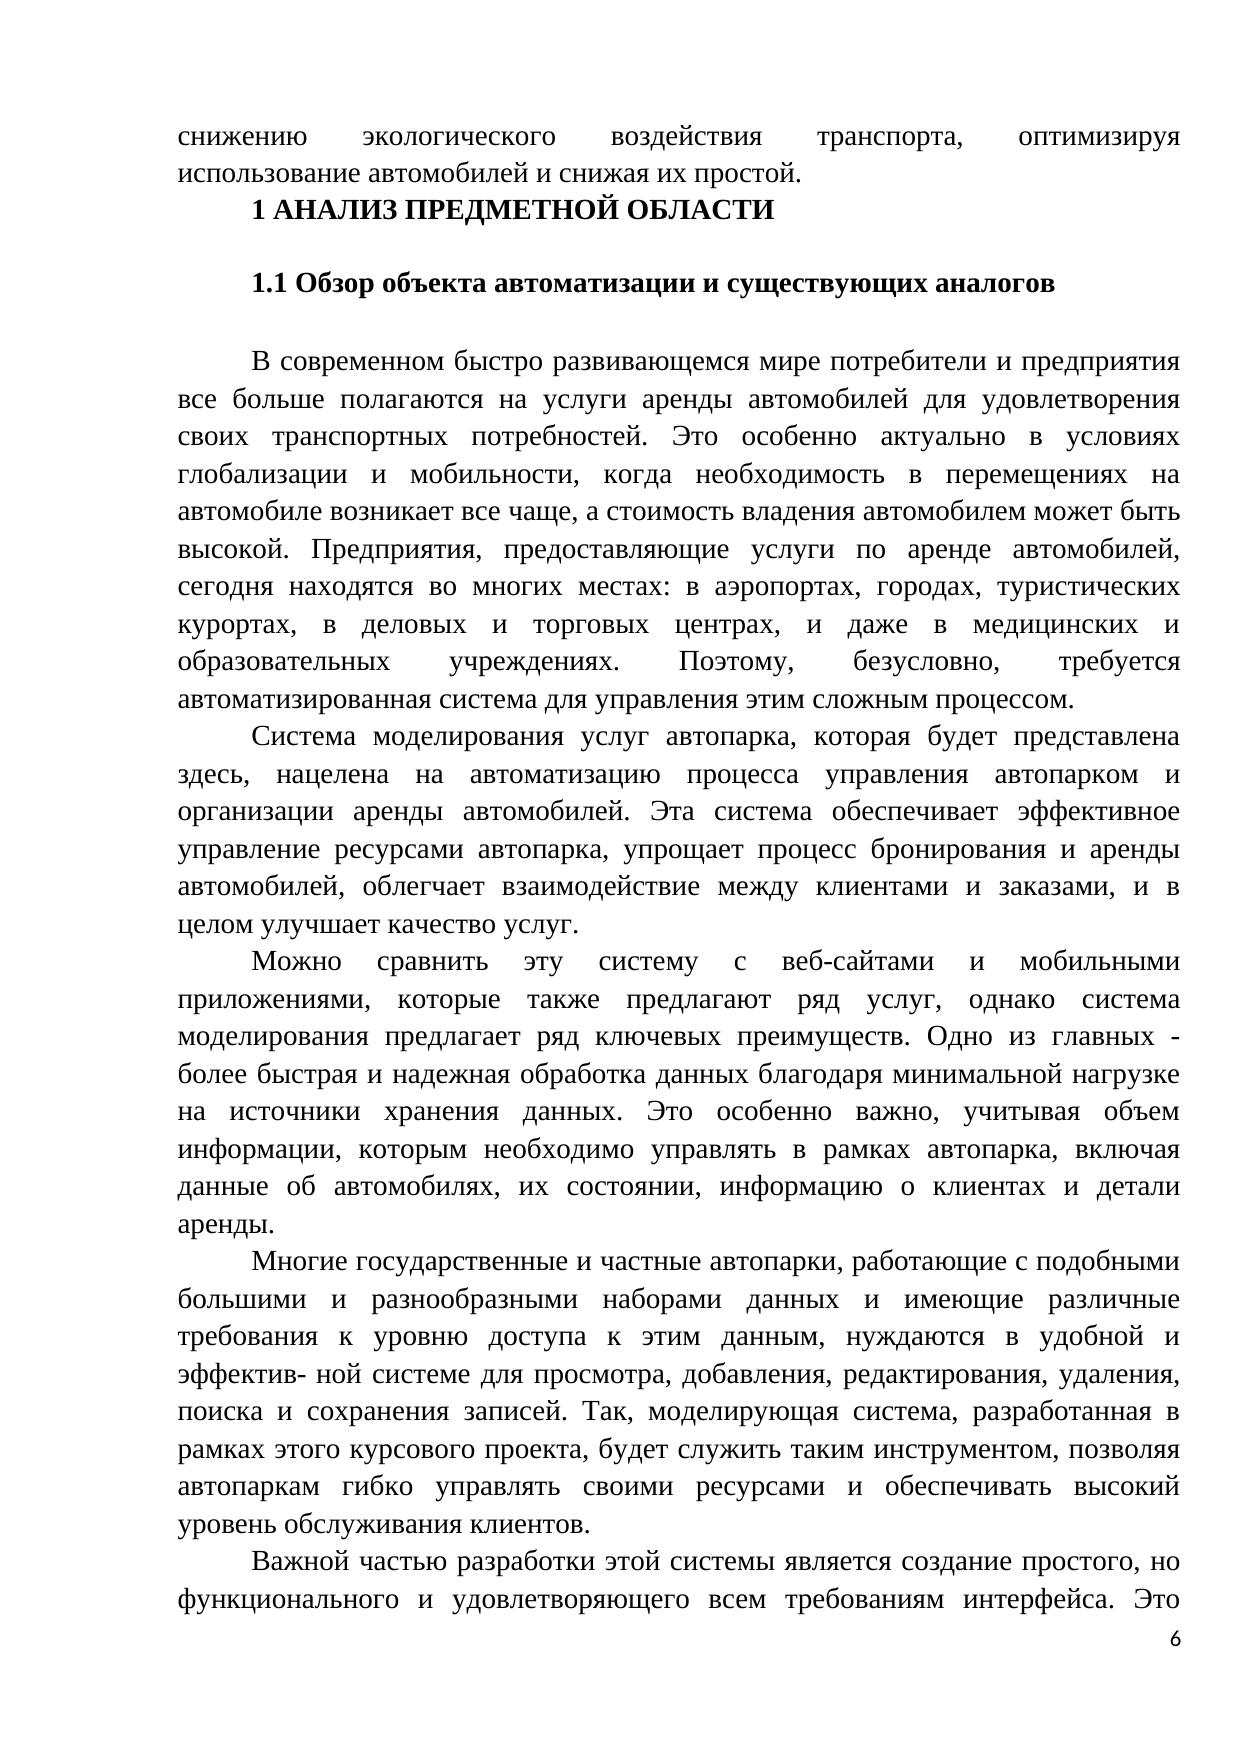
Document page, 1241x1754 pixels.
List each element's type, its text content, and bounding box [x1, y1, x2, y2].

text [177, 118, 1181, 188]
text 1 АНАЛИЗ ПРЕДМЕТНОЙ ОБЛАСТИ [177, 192, 1181, 225]
text Многие государственные и частные автопарки, работающие с подобными большими и разнообразными наборами данных и имеющие различные требования к уровню доступа к этим данным, нуждаются в удобной и эффектив- ной системе для просмотра, добавления, редактирования, удаления, поиска и сохранения записей. Так, моделирующая система, разработанная в рамках этого курсового проекта, будет служить таким инструментом, позволяя автопаркам гибко управлять своими ресурсами и обеспечивать высокий уровень обслуживания клиентов. [177, 1239, 1181, 1539]
text Можно сравнить эту систему с веб-сайтами и мобильными приложениями, которые также предлагают ряд услуг, однако система моделирования предлагает ряд ключевых преимуществ. Одно из главных - более быстрая и надежная обработка данных благодаря минимальной нагрузке на источники хранения данных. Это особенно важно, учитывая объем информации, которым необходимо управлять в рамках автопарка, включая данные об автомобилях, их состоянии, информацию о клиентах и детали аренды. [177, 939, 1181, 1239]
text В современном быстро развивающемся мире потребители и предприятия все больше полагаются на услуги аренды автомобилей для удовлетворения своих транспортных потребностей. Это особенно актуально в условиях глобализации и мобильности, когда необходимость в перемещениях на автомобиле возникает все чаще, а стоимость владения автомобилем может быть высокой. Предприятия, предоставляющие услуги по аренде автомобилей, сегодня находятся во многих местах: в аэропортах, городах, туристических курортах, в деловых и торговых центрах, и даже в медицинских и образовательных учреждениях. Поэтому, безусловно, требуется автоматизированная система для управления этим сложным процессом. [177, 339, 1181, 714]
list Обзор объекта автоматизации и существующих аналогов [251, 266, 1181, 299]
text Система моделирования услуг автопарка, которая будет представлена здесь, нацелена на автоматизацию процесса управления автопарком и организации аренды автомобилей. Эта система обеспечивает эффективное управление ресурсами автопарка, упрощает процесс бронирования и аренды автомобилей, облегчает взаимодействие между клиентами и заказами, и в целом улучшает качество услуг. [177, 714, 1181, 939]
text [177, 1539, 1181, 1614]
